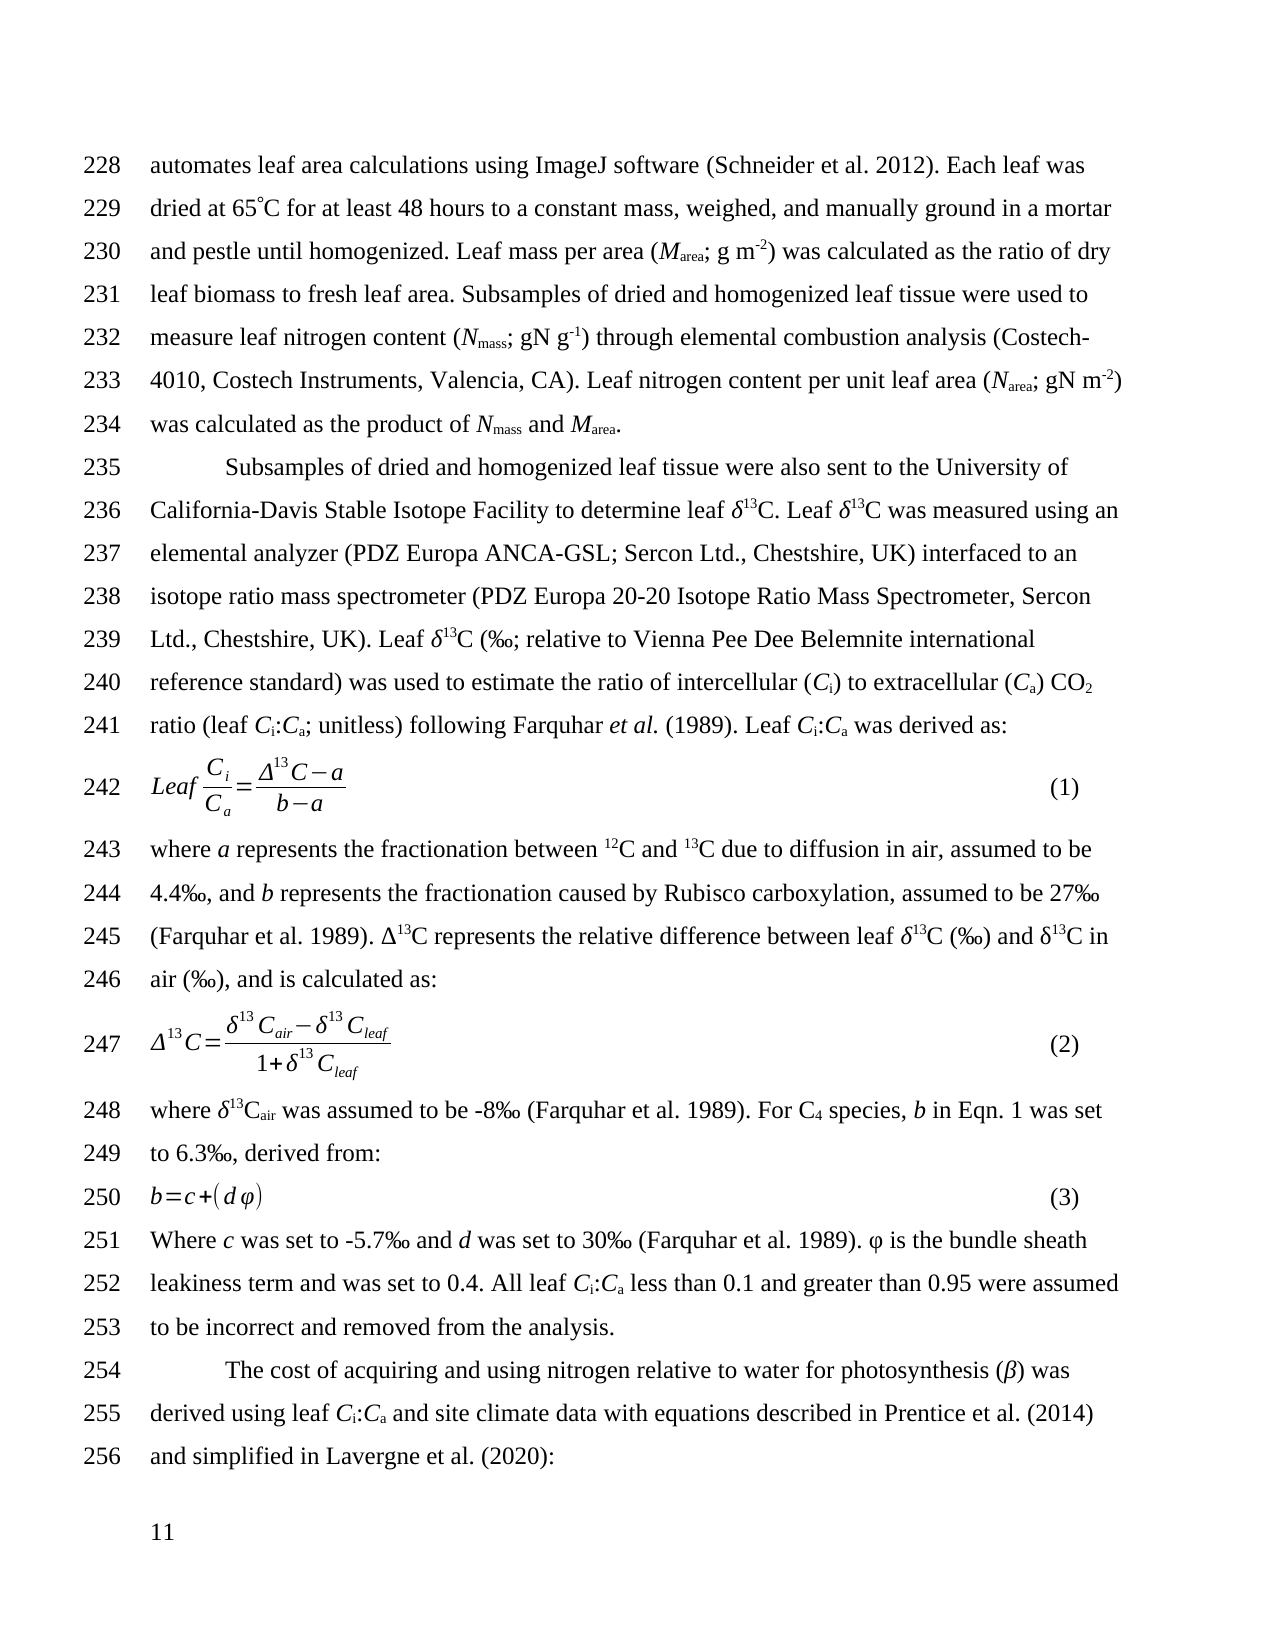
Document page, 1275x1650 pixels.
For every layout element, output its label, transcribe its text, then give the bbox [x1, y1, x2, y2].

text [150, 150, 1125, 437]
text Subsamples of dried and homogenized leaf tissue were also sent to the University of California-Davis Stable Isotope Facility to determine leaf δ13C. Leaf δ13C was measured using an elemental analyzer (PDZ Europa ANCA-GSL; Sercon Ltd., Chestshire, UK) interfaced to an isotope ratio mass spectrometer (PDZ Europa 20-20 Isotope Ratio Mass Spectrometer, Sercon Ltd., Chestshire, UK). Leaf δ13C (‰; relative to Vienna Pee Dee Belemnite international reference standard) was used to estimate the ratio of intercellular (Ci) to extracellular (Ca) CO2 ratio (leaf Ci:Ca; unitless) following Farquhar et al. (1989). Leaf Ci:Ca was derived as: [150, 452, 1125, 739]
text The cost of acquiring and using nitrogen relative to water for photosynthesis (β) was derived using leaf Ci:Ca and site climate data with equations described in Prentice et al. (2014) and simplified in Lavergne et al. (2020): [150, 1355, 1125, 1470]
text (2) [150, 1007, 1125, 1080]
text Where c was set to -5.7‰ and d was set to 30‰ (Farquhar et al. 1989). φ is the bundle sheath leakiness term and was set to 0.4. All leaf Ci:Ca less than 0.1 and greater than 0.95 were assumed to be incorrect and removed from the analysis. [150, 1225, 1125, 1340]
text where a represents the fractionation between 12C and 13C due to diffusion in air, assumed to be 4.4‰, and b represents the fractionation caused by Rubisco carboxylation, assumed to be 27‰ (Farquhar et al. 1989). Δ13C represents the relative difference between leaf δ13C (‰) and δ13C in air (‰), and is calculated as: [150, 834, 1125, 993]
text (3) [150, 1181, 1125, 1211]
text (1) [150, 754, 1125, 820]
text where δ13Cair was assumed to be -8‰ (Farquhar et al. 1989). For C4 species, b in Eqn. 1 was set to 6.3‰, derived from: [150, 1095, 1125, 1167]
